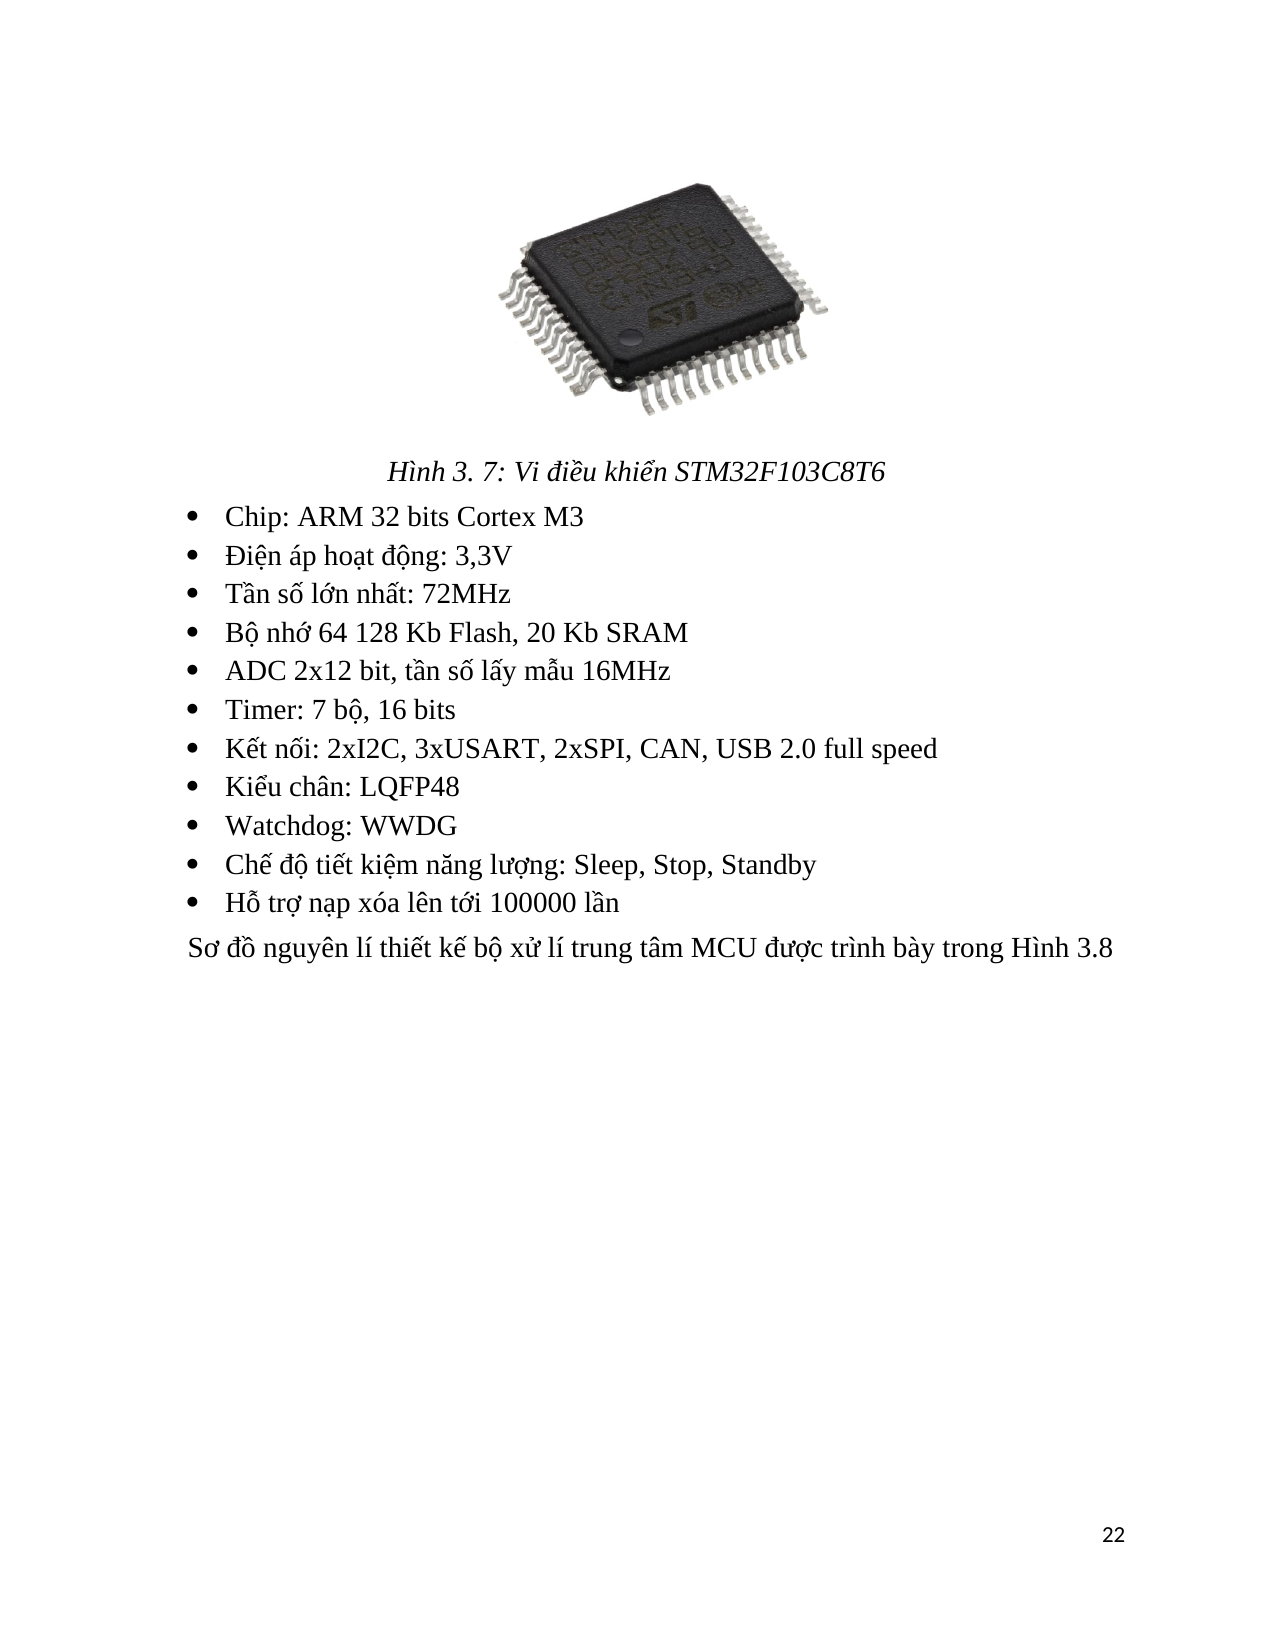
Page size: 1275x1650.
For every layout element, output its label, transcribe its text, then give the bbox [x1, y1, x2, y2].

list Watchdog: WWDG [187, 808, 1125, 842]
list Chip: ARM 32 bits Cortex M3 [187, 499, 1125, 533]
list Tần số lớn nhất: 72MHz [187, 576, 1125, 610]
text Sơ đồ nguyên lí thiết kế bộ xử lí trung tâm MCU được trình bày trong Hình 3.8 [150, 930, 1125, 964]
text Hình 3. 7: Vi điều khiển STM32F103C8T6 [150, 454, 1125, 488]
list Kết nối: 2xI2C, 3xUSART, 2xSPI, CAN, USB 2.0 full speed [187, 731, 1125, 764]
list Hỗ trợ nạp xóa lên tới 100000 lần [187, 885, 1125, 919]
list Bộ nhớ 64 128 Kb Flash, 20 Kb SRAM [187, 615, 1125, 648]
list Kiểu chân: LQFP48 [187, 769, 1125, 803]
list Điện áp hoạt động: 3,3V [187, 538, 1125, 571]
picture [467, 150, 883, 444]
list Timer: 7 bộ, 16 bits [187, 692, 1125, 726]
list ADC 2x12 bit, tần số lấy mẫu 16MHz [187, 653, 1125, 687]
list Chế độ tiết kiệm năng lượng: Sleep, Stop, Standby [187, 847, 1125, 880]
